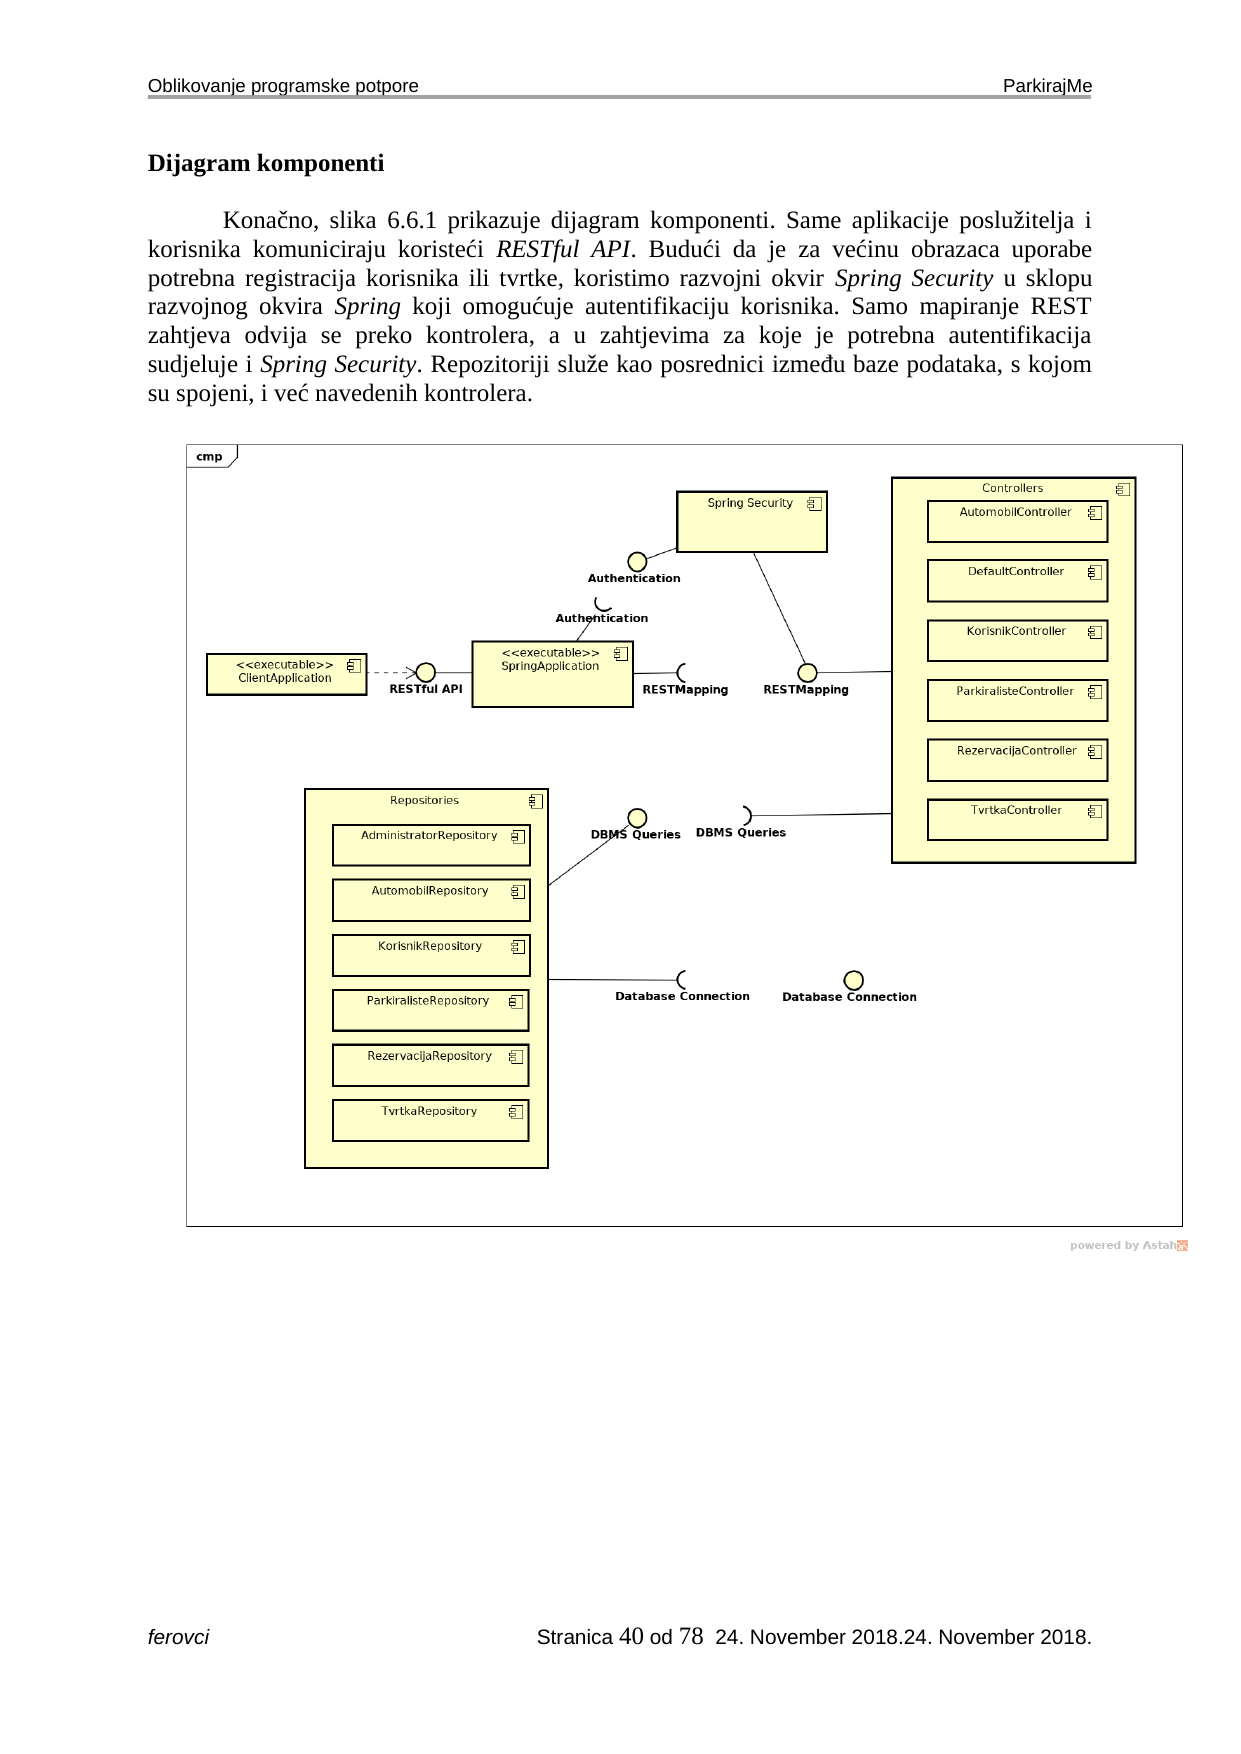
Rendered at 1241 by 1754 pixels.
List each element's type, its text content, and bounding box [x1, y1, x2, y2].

picture [177, 435, 1191, 1254]
picture [147, 95, 1092, 99]
text Dijagram komponenti [148, 148, 1093, 176]
text Konačno, slika 6.6.1 prikazuje dijagram komponenti. Same aplikacije poslužitelja i korisnika komuniciraju koristeći RESTful API. Budući da je za većinu obrazaca uporabe potrebna registracija korisnika ili tvrtke, koristimo razvojni okvir Spring Security u sklopu razvojnog okvira Spring koji omogućuje autentifikaciju korisnika. Samo mapiranje REST zahtjeva odvija se preko kontrolera, a u zahtjevima za koje je potrebna autentifikacija sudjeluje i Spring Security. Repozitoriji služe kao posrednici između baze podataka, s kojom su spojeni, i već navedenih kontrolera. [148, 205, 1093, 406]
